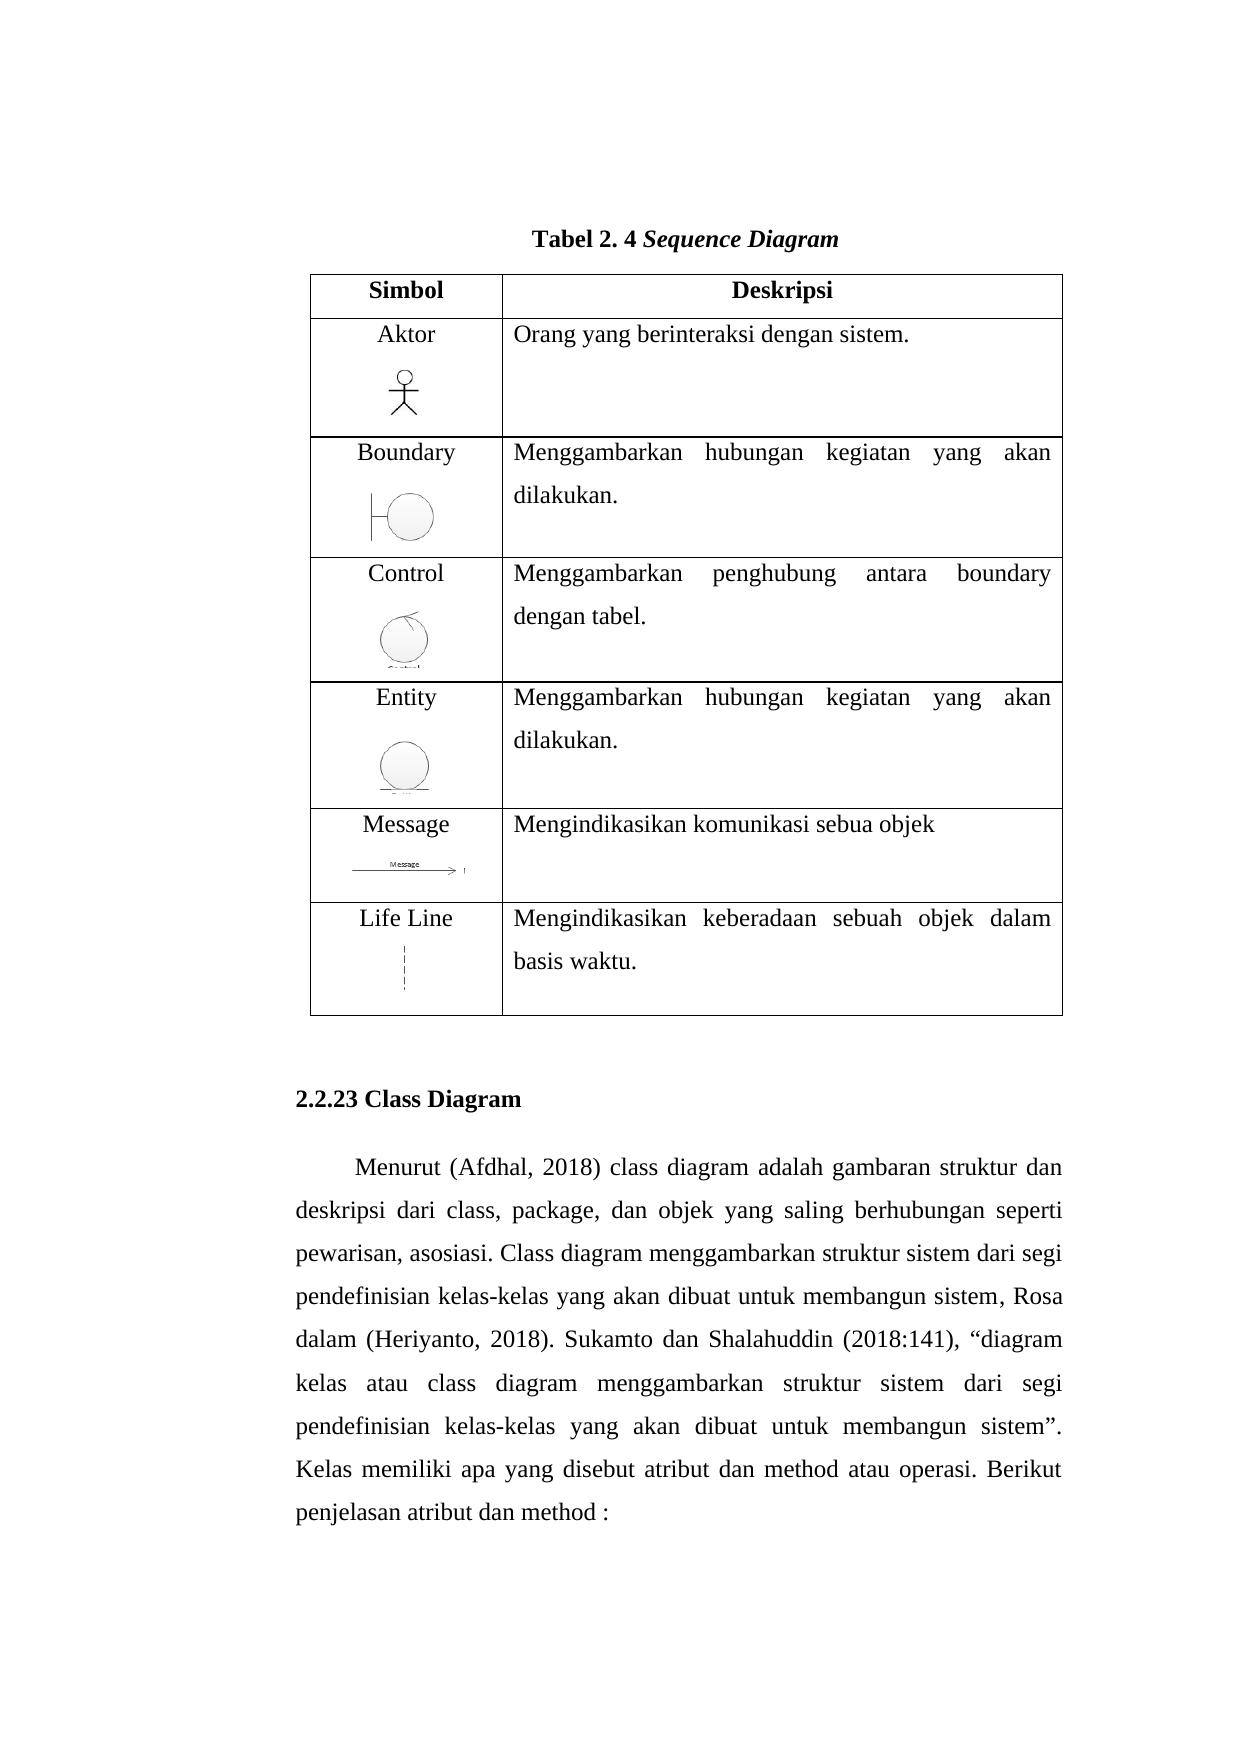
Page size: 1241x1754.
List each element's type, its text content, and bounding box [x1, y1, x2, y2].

table_cell Boundary [311, 438, 502, 557]
table_cell Mengindikasikan keberadaan sebuah objek dalam basis waktu. [503, 903, 1062, 1015]
table_cell Orang yang berinteraksi dengan sistem. [503, 319, 1062, 436]
table_header Deskripsi [503, 275, 1062, 318]
table_cell Control [311, 558, 502, 681]
table_cell Message [311, 809, 502, 902]
picture [361, 480, 452, 543]
table_cell Aktor [311, 319, 502, 436]
text Tabel 2. 4 Sequence Diagram [251, 224, 1063, 253]
table_cell Mengindikasikan komunikasi sebua objek [503, 809, 1062, 902]
text Menurut (Afdhal, 2018) class diagram adalah gambaran struktur dan deskripsi dari class, package, dan objek yang saling berhubungan seperti pewarisan, asosiasi. Class diagram menggambarkan struktur sistem dari segi pendefinisian kelas-kelas yang akan dibuat untuk membangun sistem, Rosa dalam (Heriyanto, 2018). Sukamto dan Shalahuddin (2018:141), “diagram kelas atau class diagram menggambarkan struktur sistem dari segi pendefinisian kelas-kelas yang akan dibuat untuk membangun sistem”. Kelas memiliki apa yang disebut atribut dan method atau operasi. Berikut penjelasan atribut dan method : [295, 1152, 1063, 1526]
table_cell Menggambarkan penghubung antara boundary dengan tabel. [503, 558, 1062, 681]
subtitle Class Diagram [295, 1084, 1063, 1113]
picture [370, 601, 443, 668]
table_cell Life Line [311, 903, 502, 1015]
picture [377, 946, 436, 1001]
table_cell Menggambarkan hubungan kegiatan yang akan dilakukan. [503, 683, 1062, 808]
table_cell Entity [311, 683, 502, 808]
picture [370, 725, 443, 794]
table_cell Menggambarkan hubungan kegiatan yang akan dilakukan. [503, 438, 1062, 557]
picture [347, 852, 465, 888]
table_header Simbol [311, 275, 502, 318]
picture [354, 362, 458, 423]
